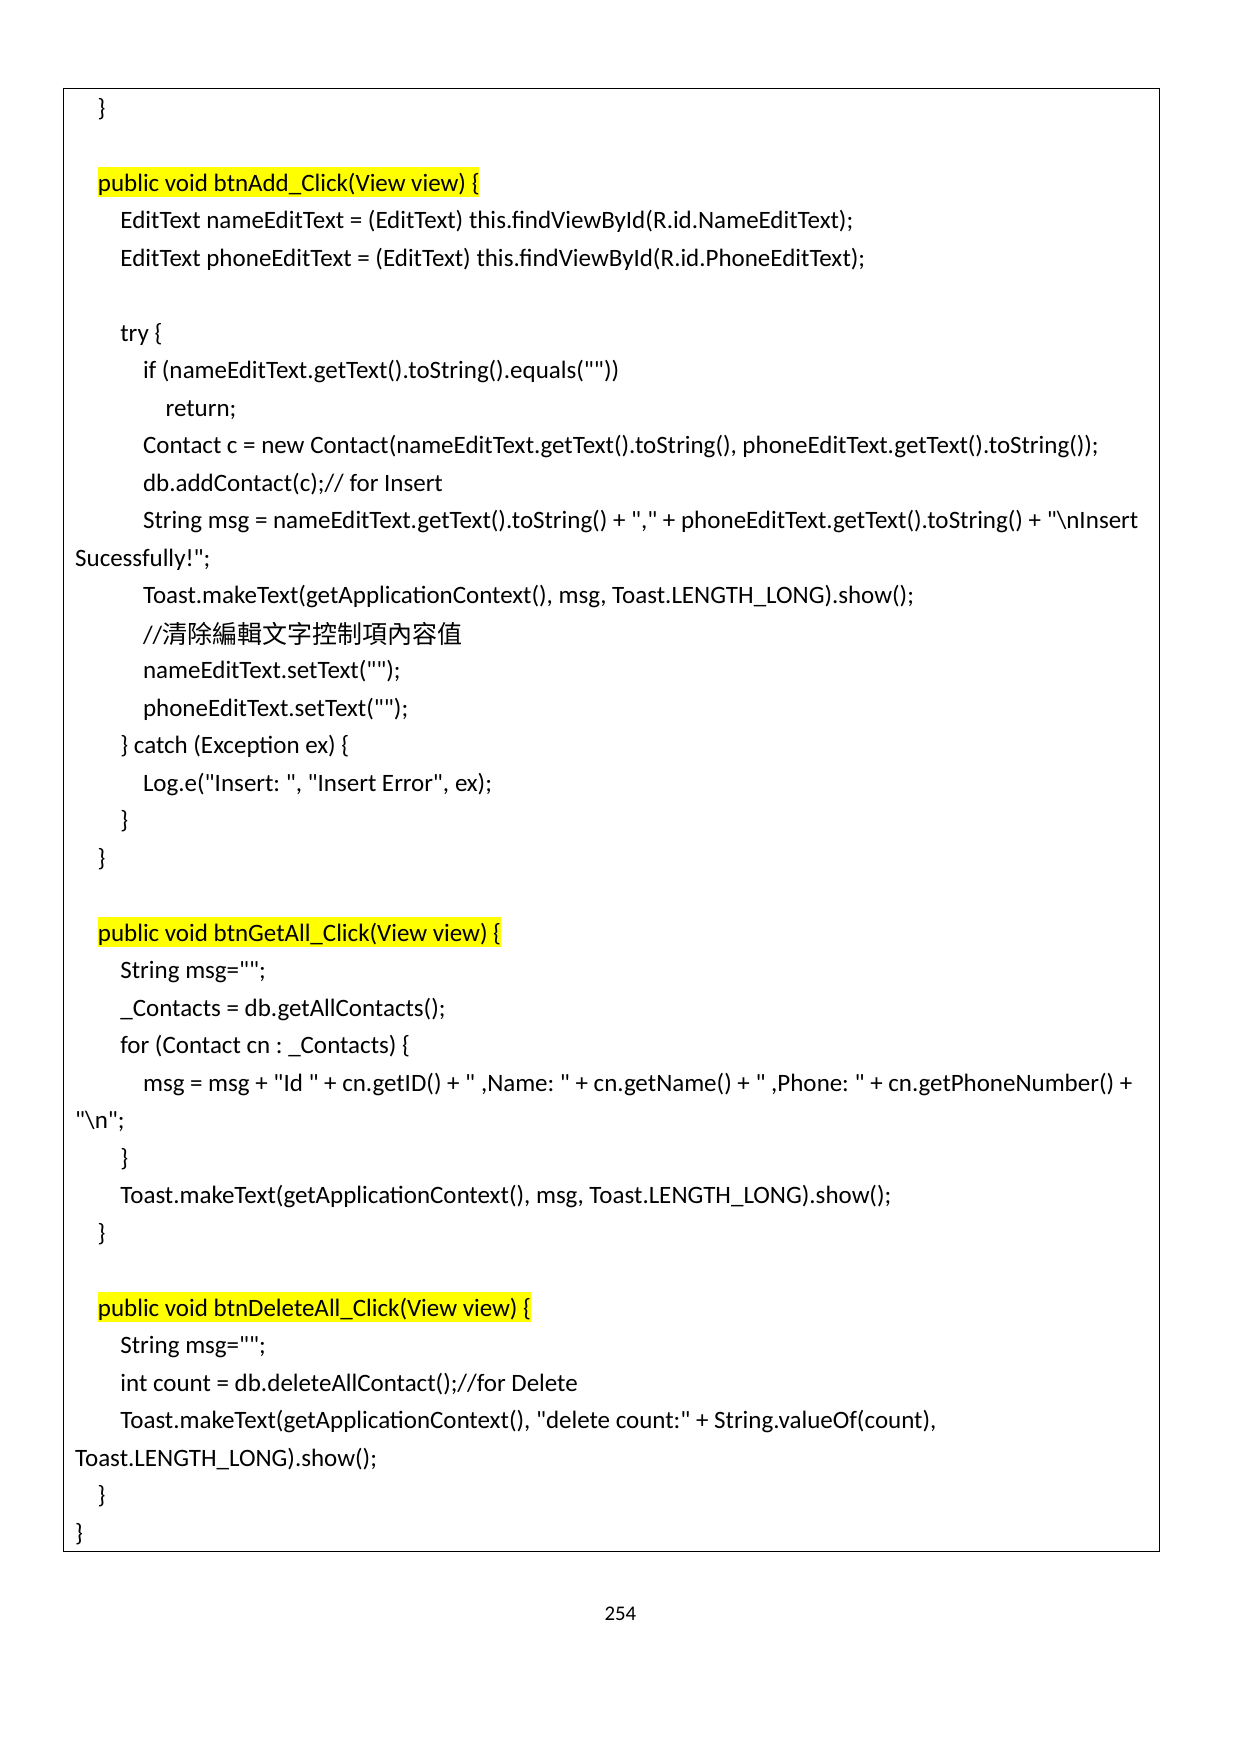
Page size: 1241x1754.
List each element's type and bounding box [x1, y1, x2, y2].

table_header [64, 89, 1159, 1551]
